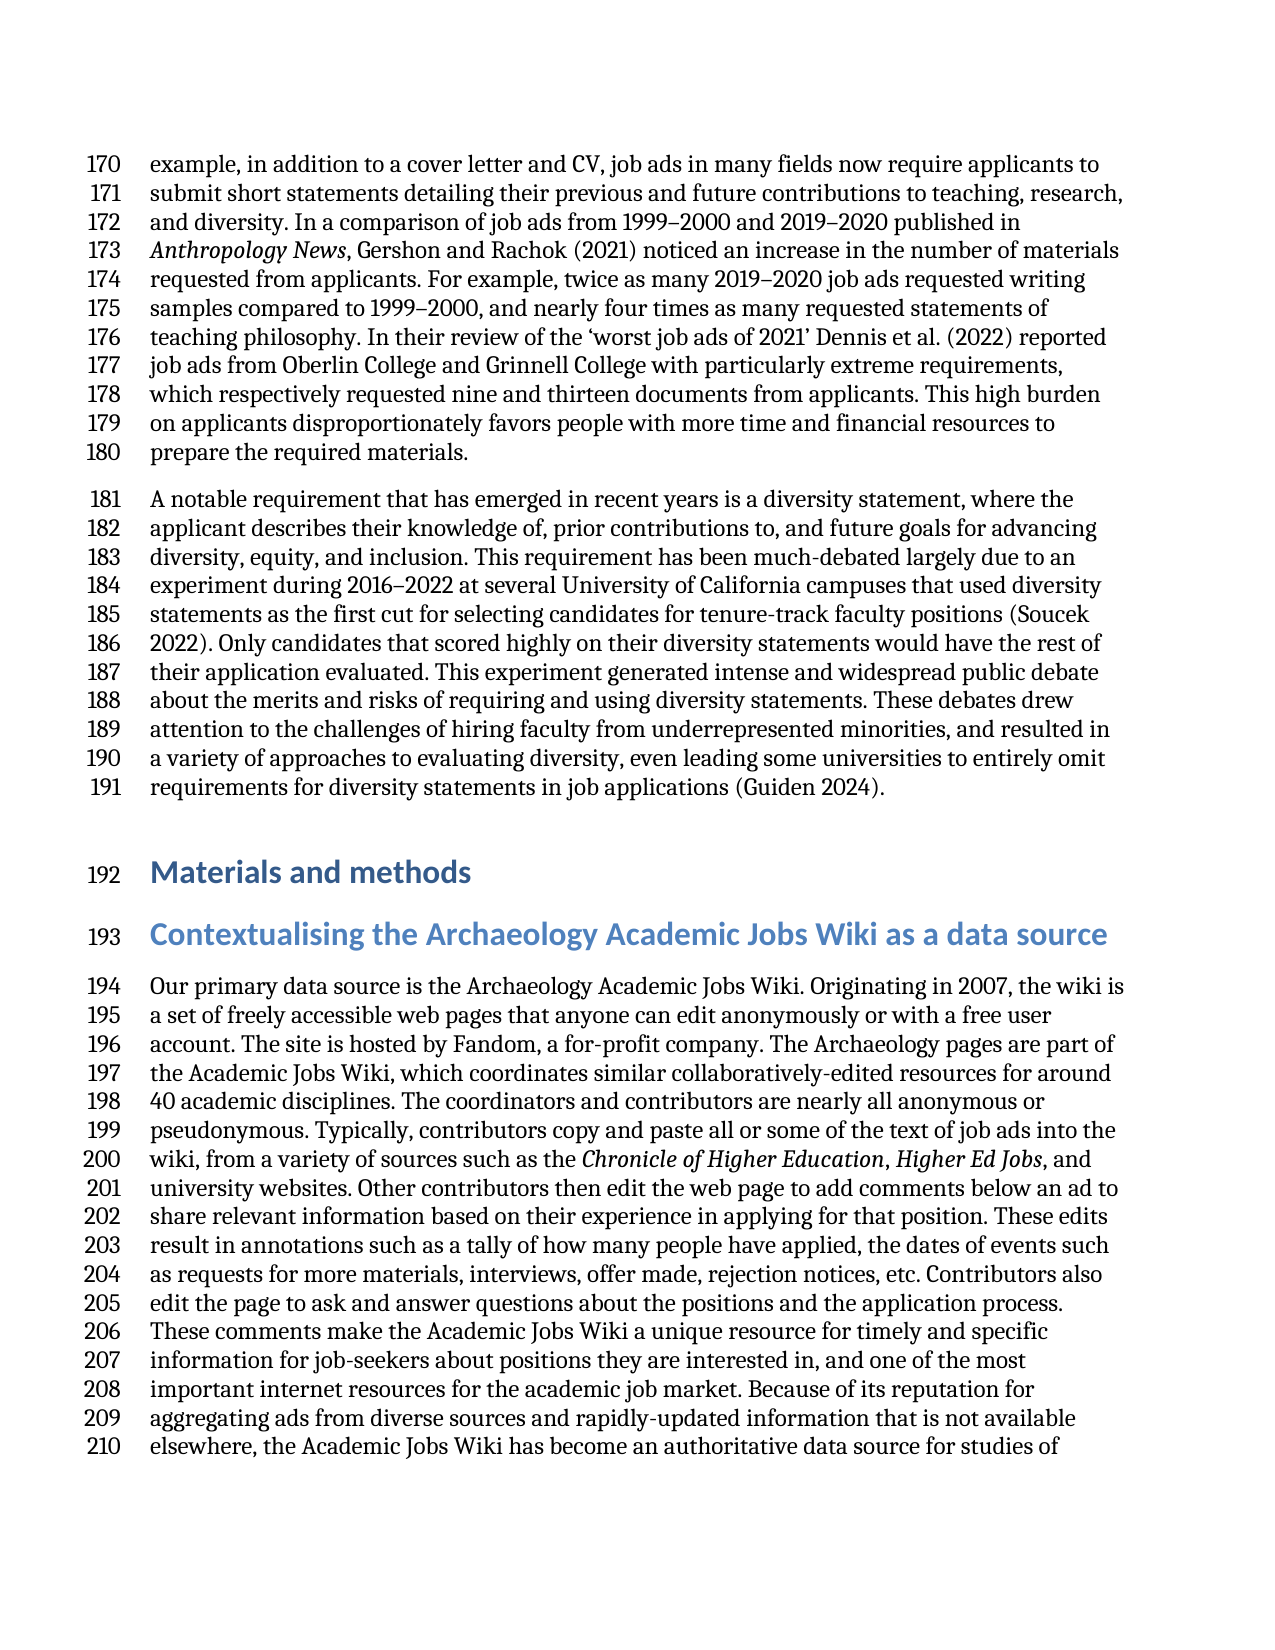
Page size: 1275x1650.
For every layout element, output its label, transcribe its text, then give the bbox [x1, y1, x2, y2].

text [150, 150, 1125, 466]
subtitle Contextualising the Archaeology Academic Jobs Wiki as a data source [150, 913, 1125, 953]
subtitle Materials and methods [150, 851, 1125, 892]
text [150, 972, 1125, 1461]
text A notable requirement that has emerged in recent years is a diversity statement, where the applicant describes their knowledge of, prior contributions to, and future goals for advancing diversity, equity, and inclusion. This requirement has been much-debated largely due to an experiment during 2016–2022 at several University of California campuses that used diversity statements as the first cut for selecting candidates for tenure-track faculty positions (Soucek 2022). Only candidates that scored highly on their diversity statements would have the rest of their application evaluated. This experiment generated intense and widespread public debate about the merits and risks of requiring and using diversity statements. These debates drew attention to the challenges of hiring faculty from underrepresented minorities, and resulted in a variety of approaches to evaluating diversity, even leading some universities to entirely omit requirements for diversity statements in job applications (Guiden 2024). [150, 485, 1125, 801]
